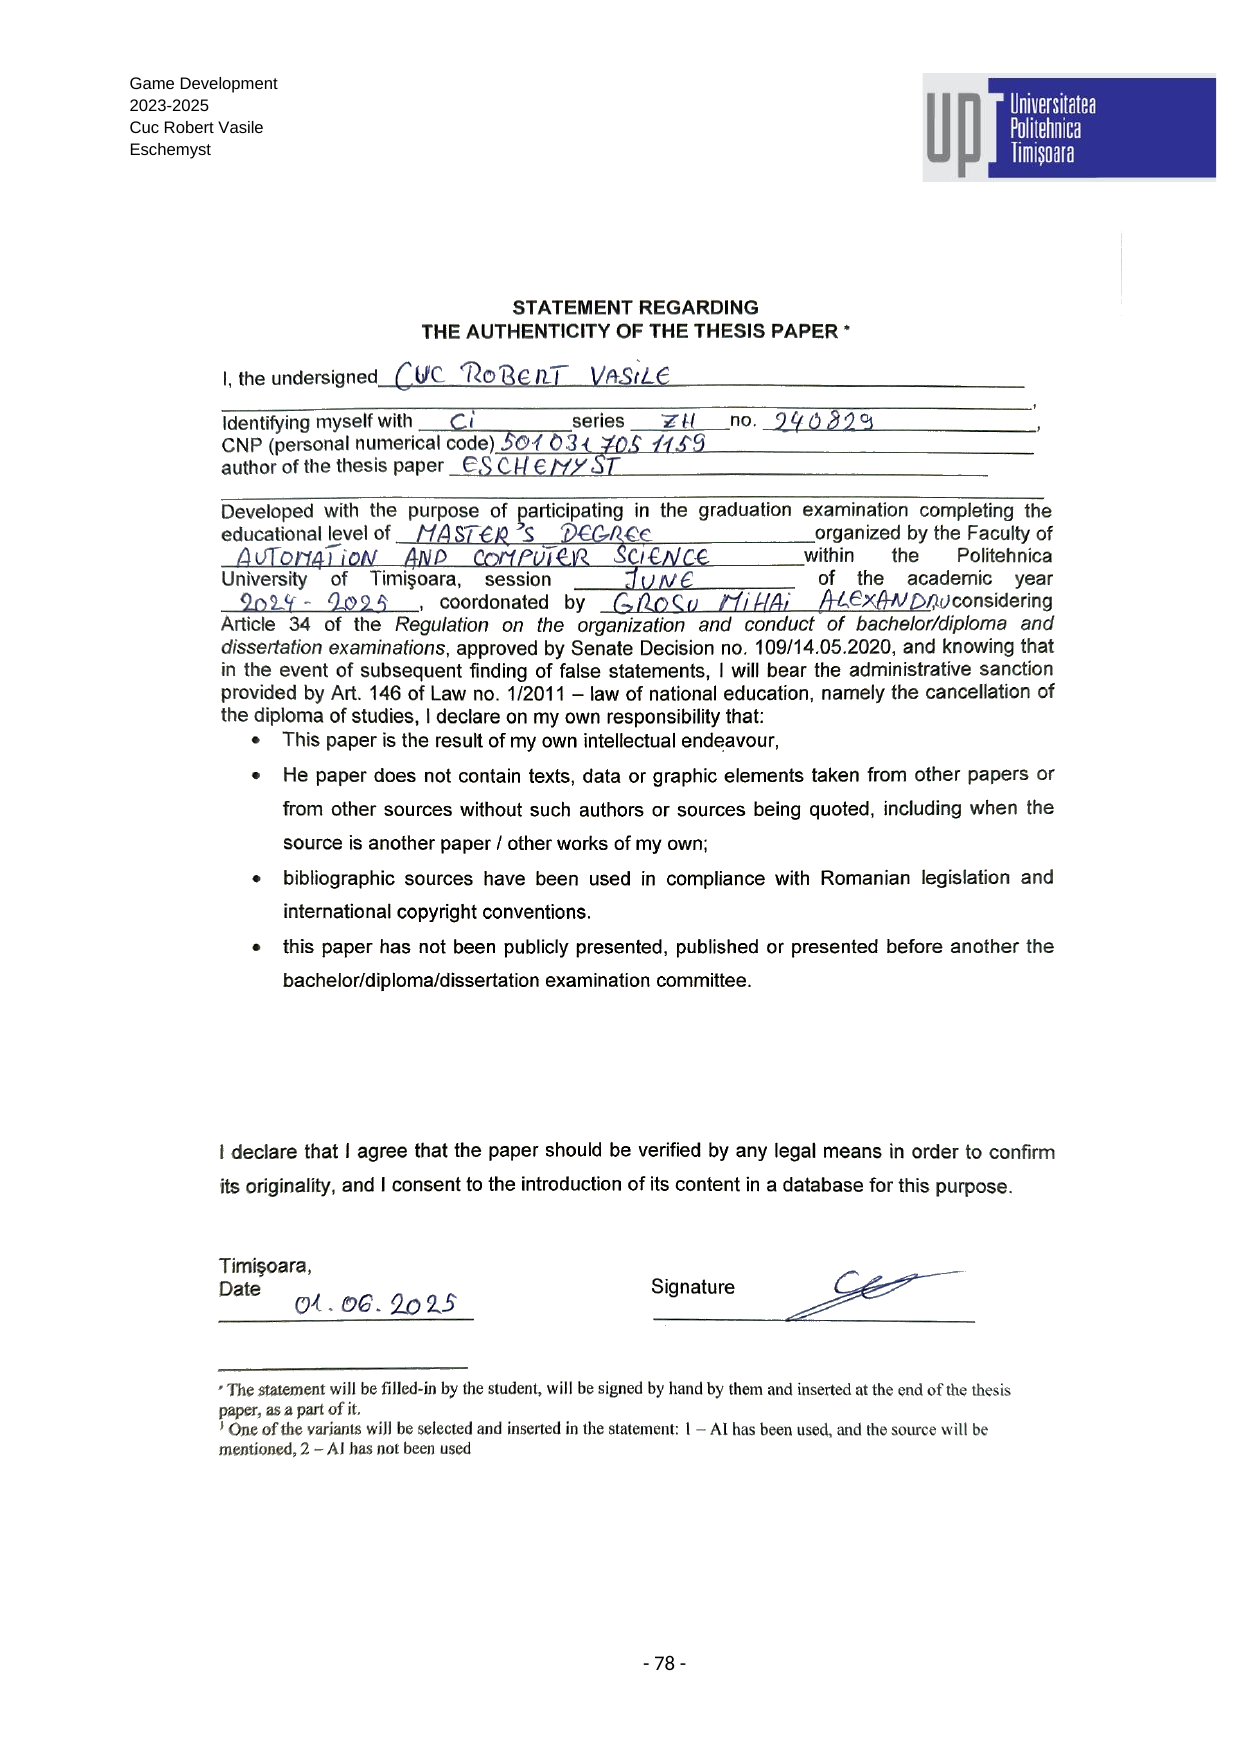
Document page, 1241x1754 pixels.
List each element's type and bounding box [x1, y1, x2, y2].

picture [922, 73, 1217, 182]
picture [118, 200, 1122, 1627]
